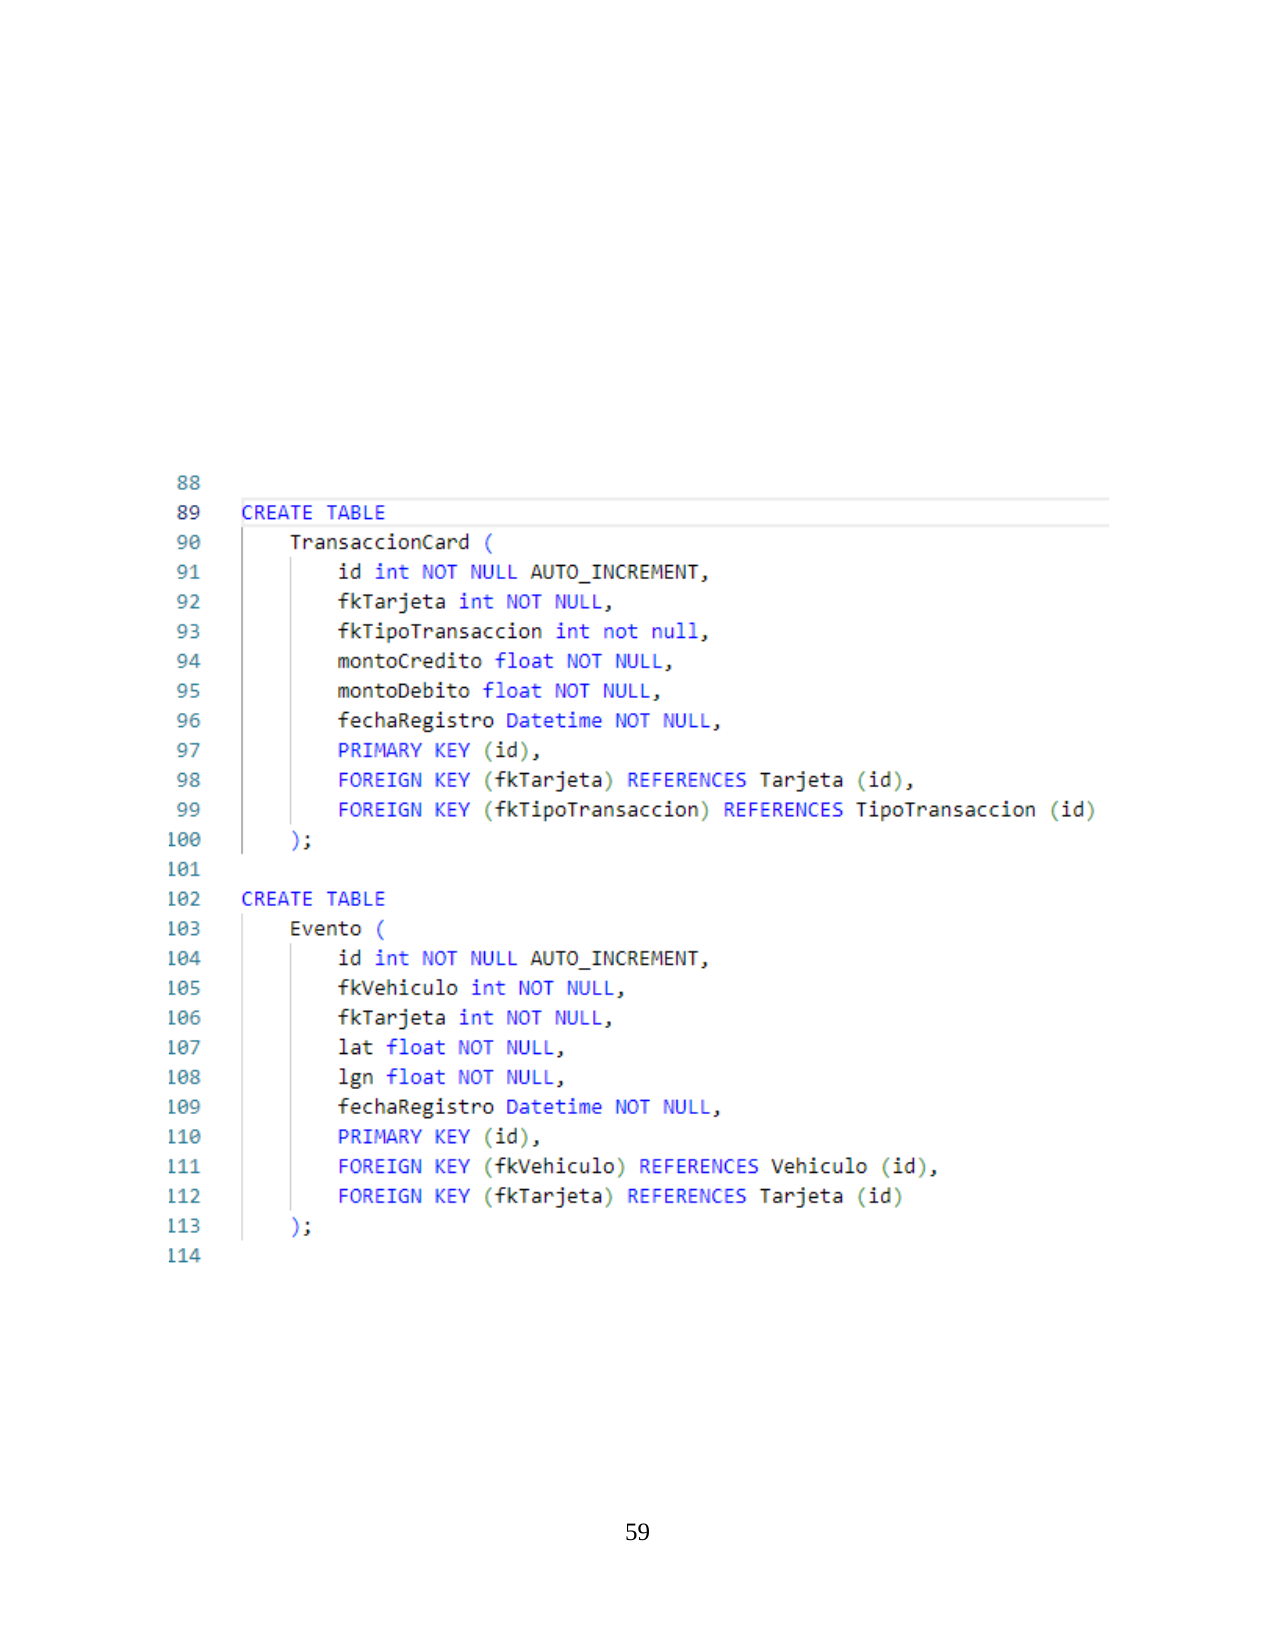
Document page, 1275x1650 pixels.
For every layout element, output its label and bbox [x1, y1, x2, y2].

picture [168, 468, 1110, 1272]
